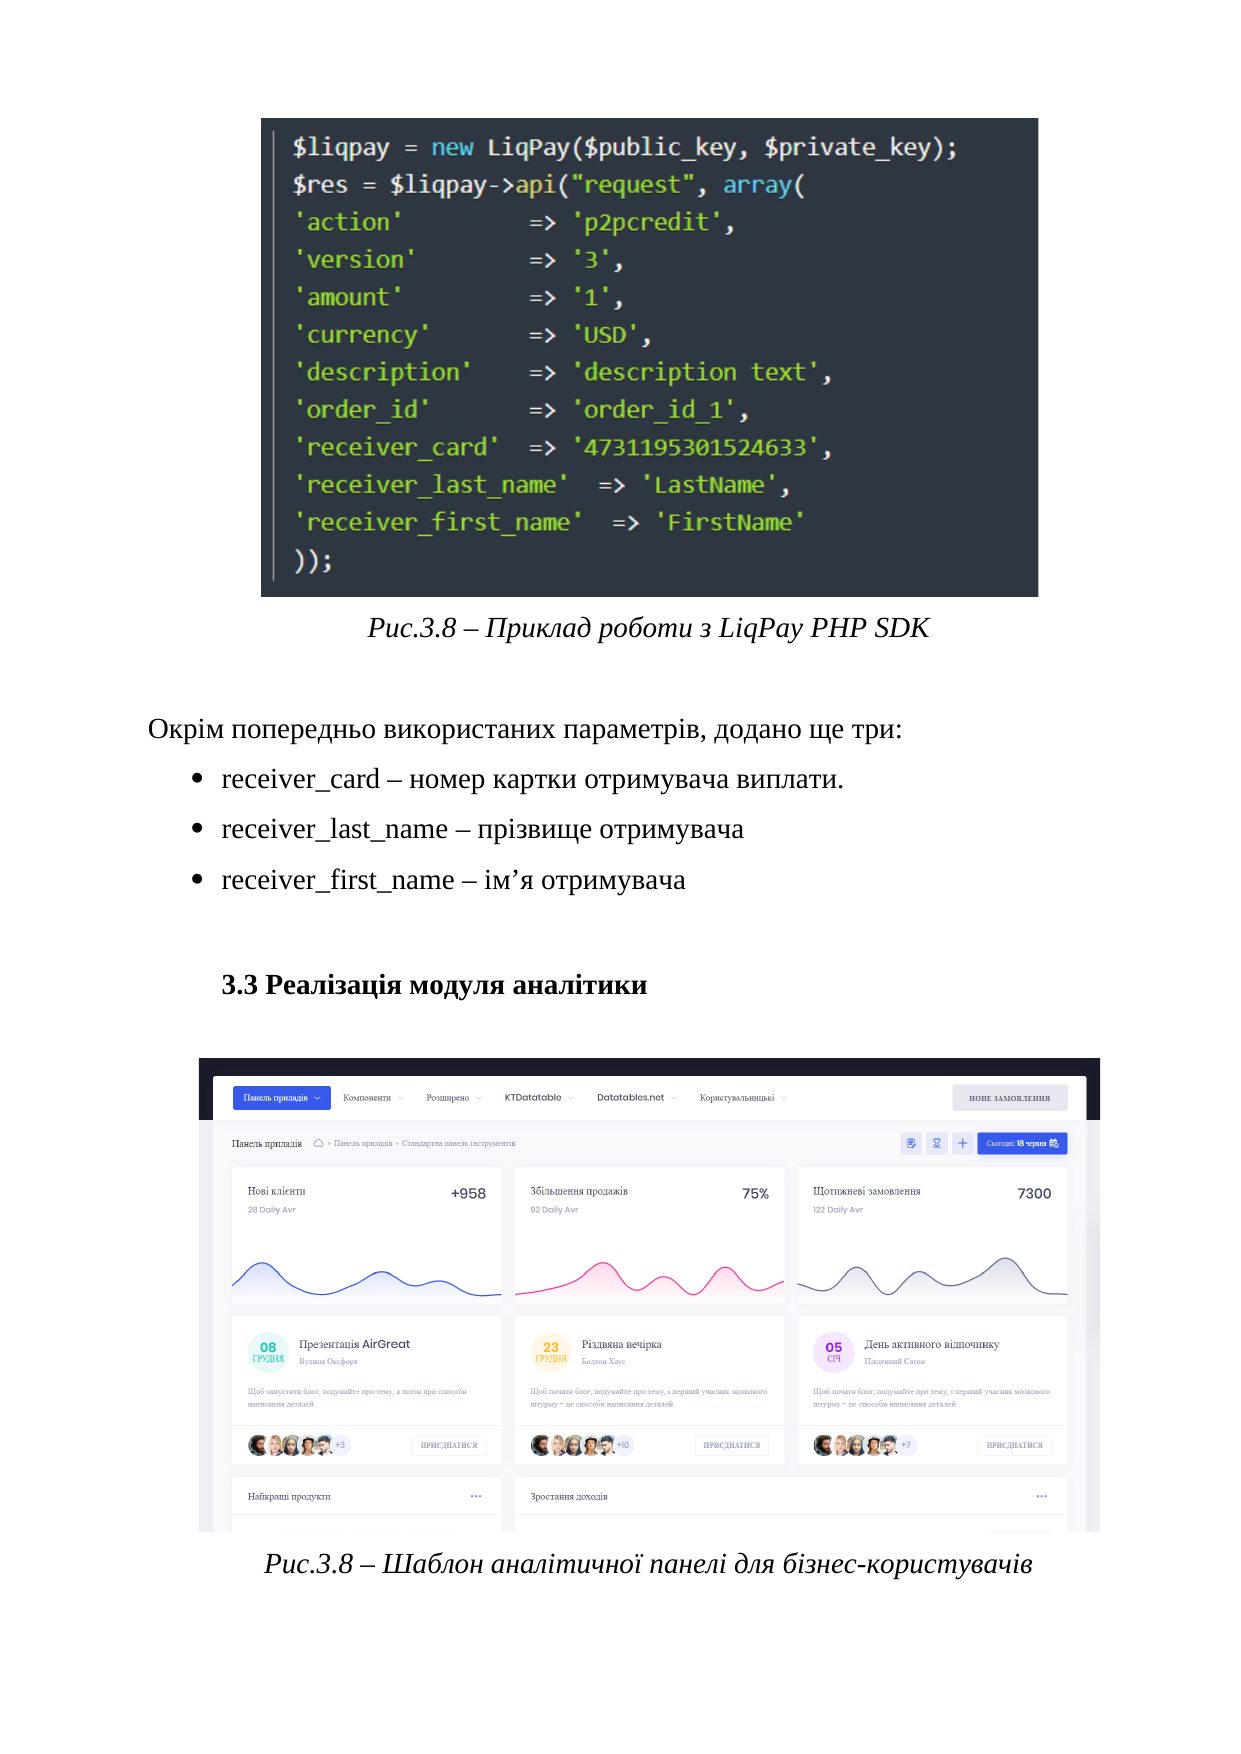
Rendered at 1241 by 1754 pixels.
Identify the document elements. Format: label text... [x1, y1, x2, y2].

text Рис.3.8 – Шаблон аналітичної панелі для бізнес-користувачів [148, 1546, 1152, 1579]
list receiver_last_name – прізвище отримувача [148, 811, 1152, 845]
list receiver_first_name – ім’я отримувача [148, 862, 1152, 896]
text Рис.3.8 – Приклад роботи з LiqPay PHP SDK [148, 610, 1152, 644]
list receiver_card – номер картки отримувача виплати. [148, 761, 1152, 795]
picture [261, 118, 1039, 597]
text Окрім попередньо використаних параметрів, додано ще три: [148, 711, 1152, 744]
picture [198, 1058, 1101, 1532]
subtitle 3.3 Реалізація модуля аналітики [148, 967, 1152, 1000]
